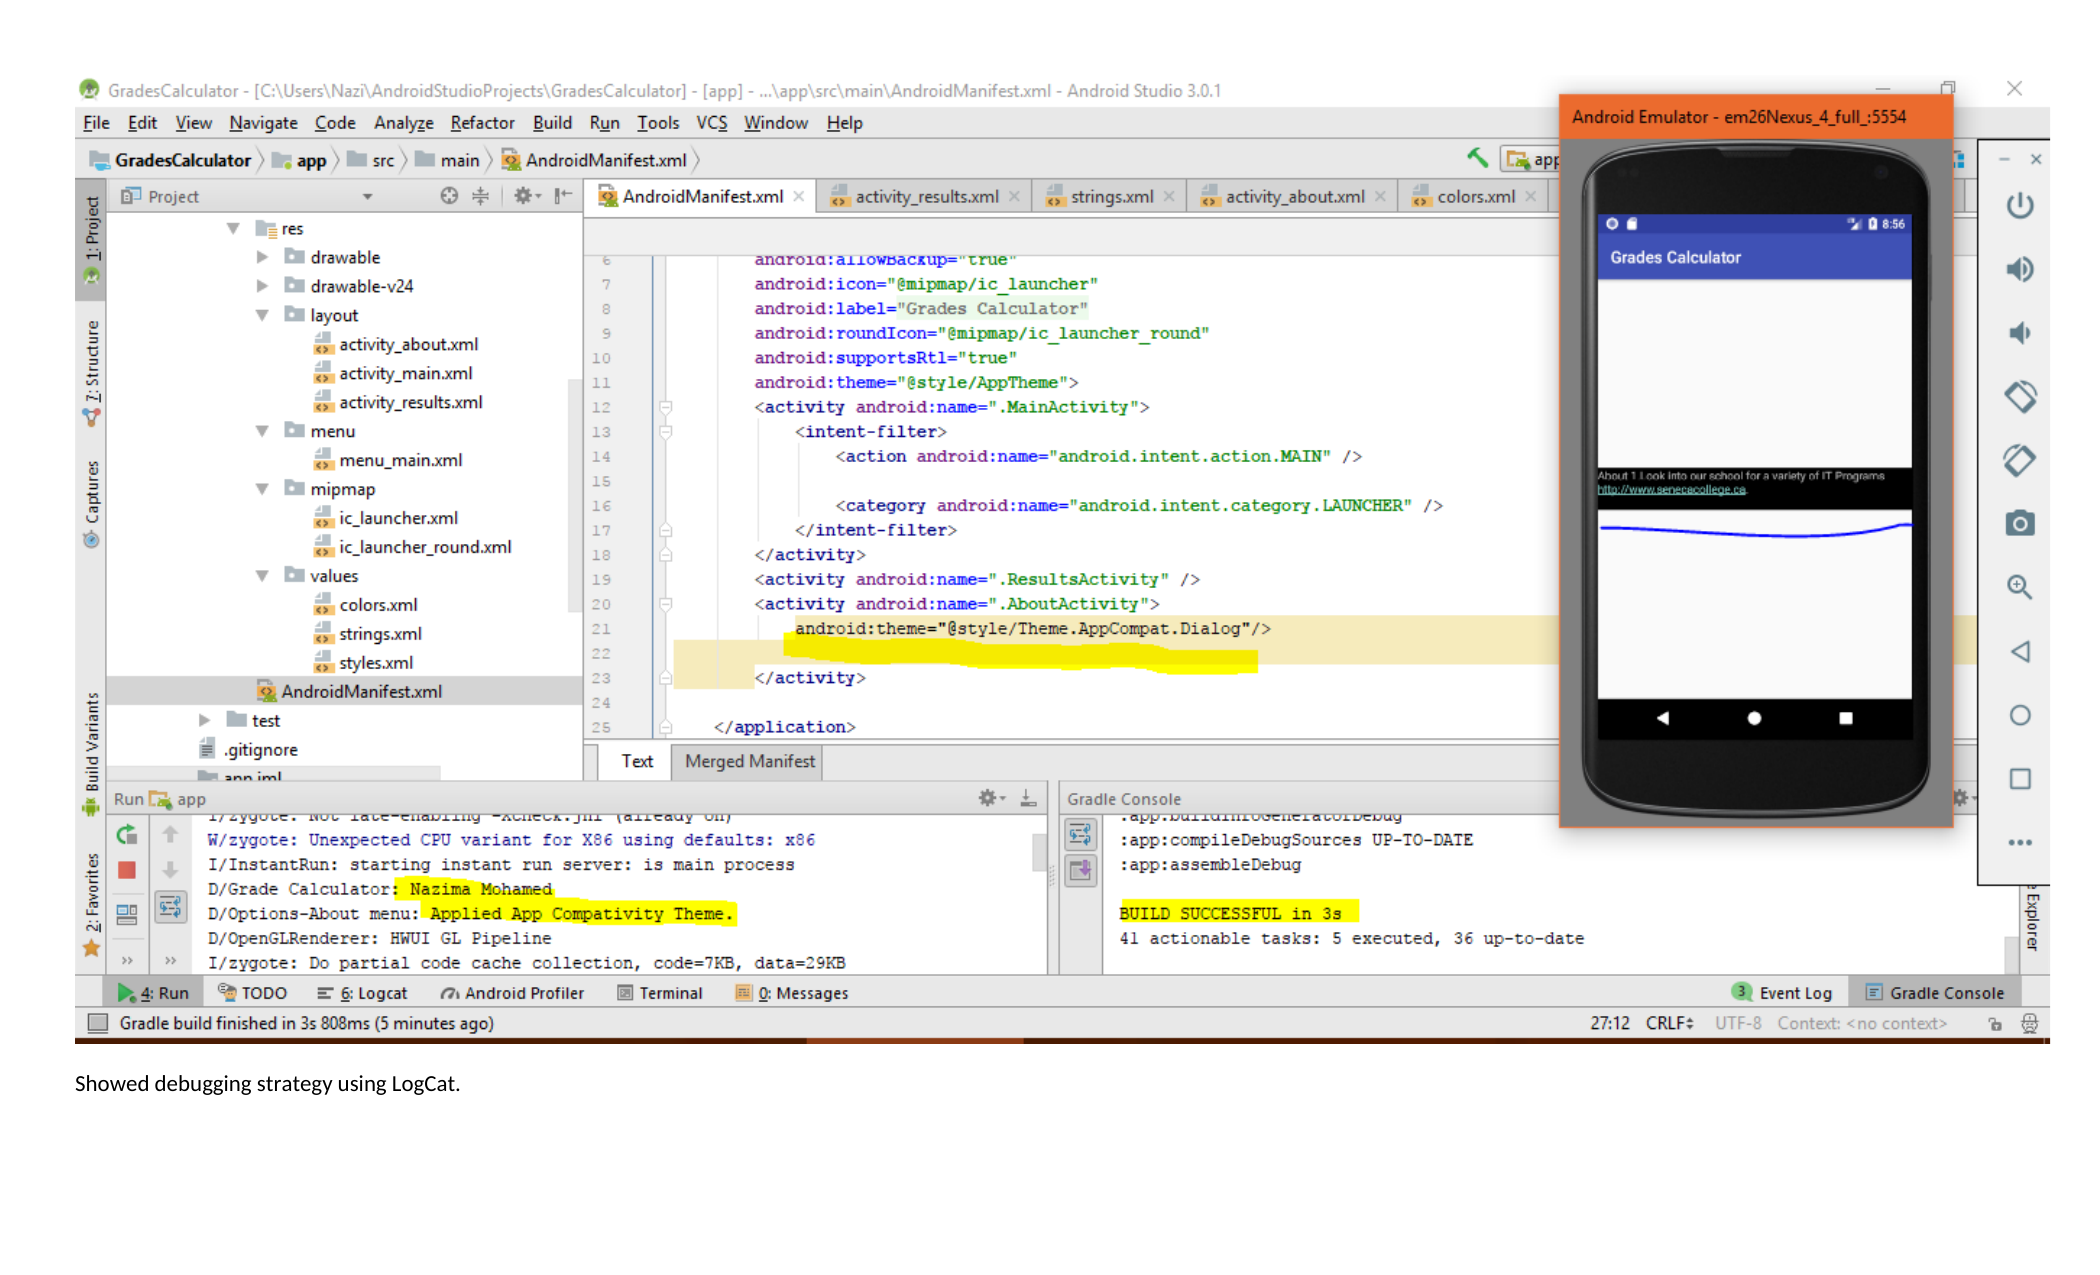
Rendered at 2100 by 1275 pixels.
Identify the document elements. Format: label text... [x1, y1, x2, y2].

picture [75, 75, 2050, 1044]
text Showed debugging strategy using LogCat. [75, 1069, 2025, 1097]
